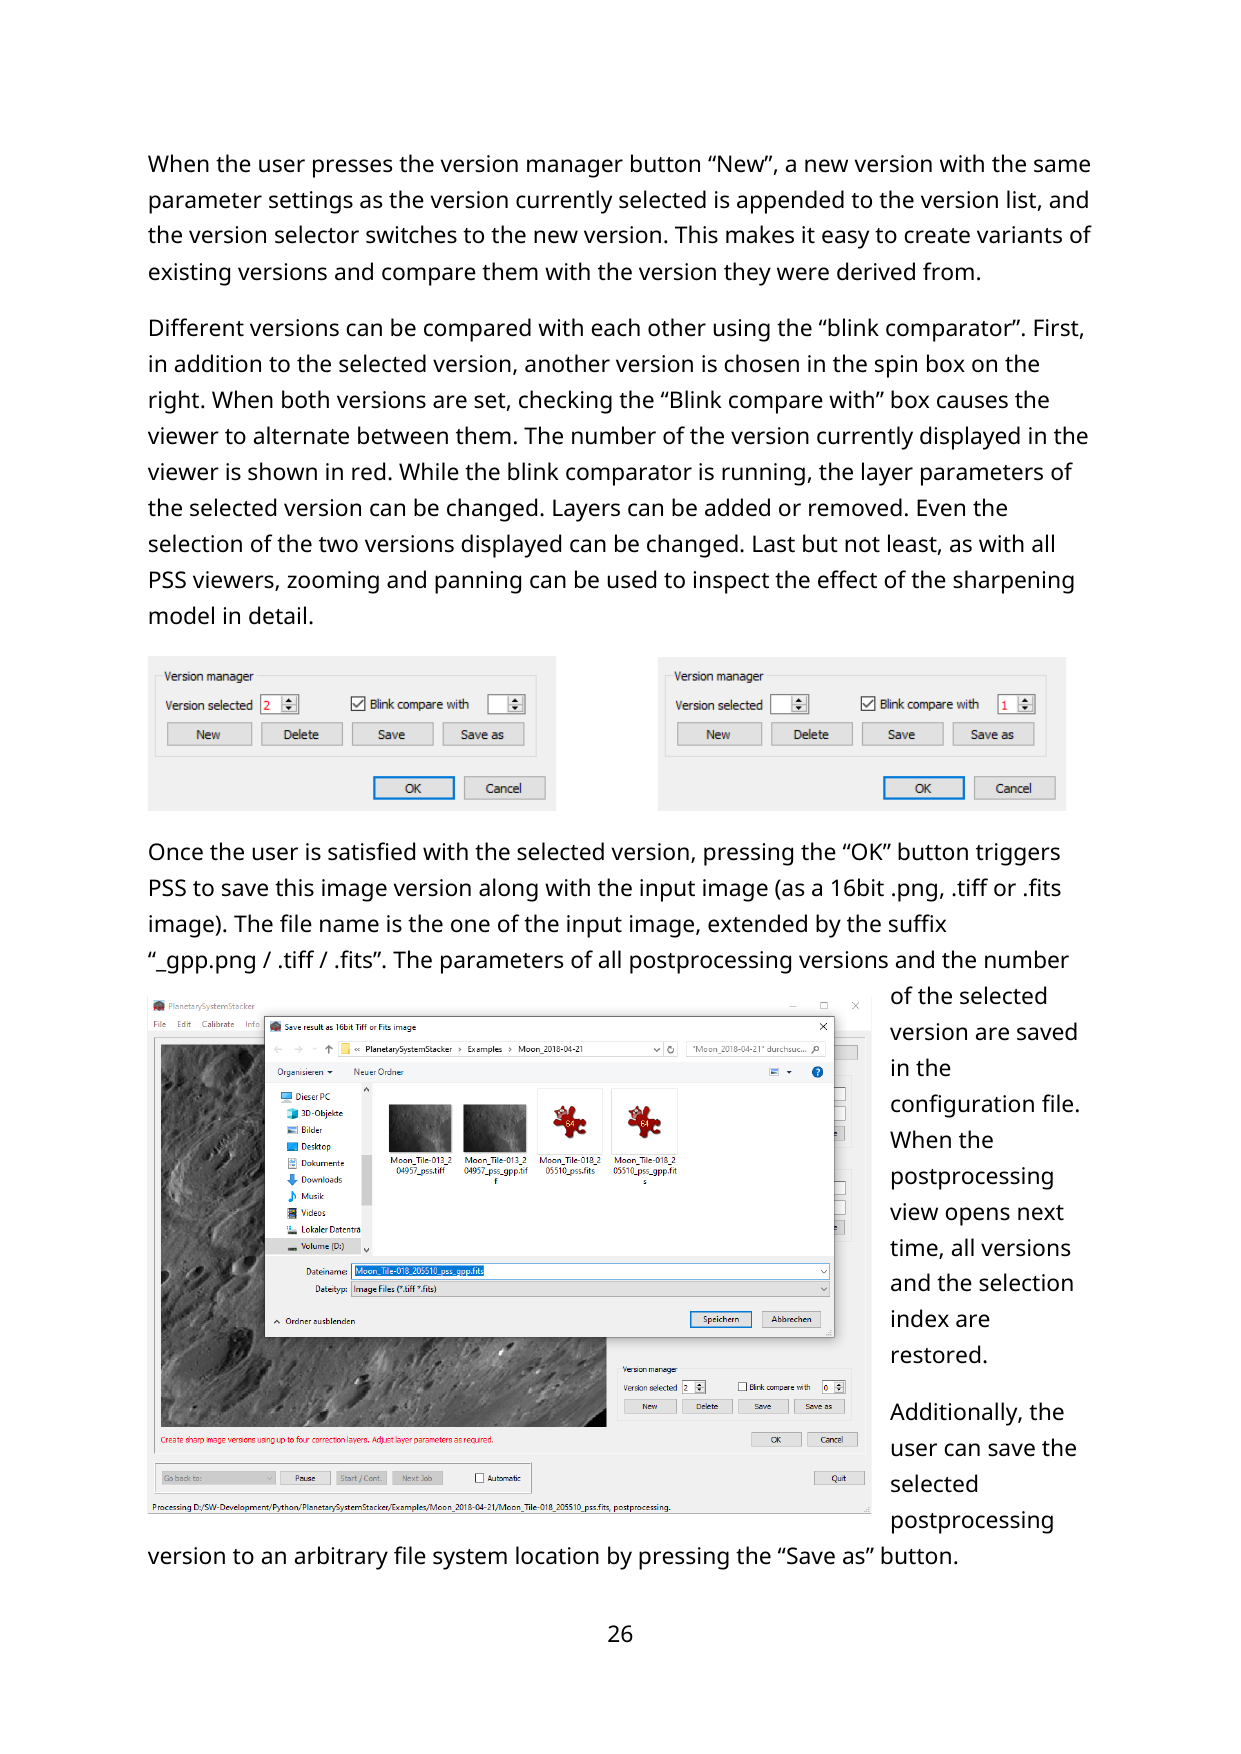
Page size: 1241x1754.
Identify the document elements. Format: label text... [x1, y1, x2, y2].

text Different versions can be compared with each other using the “blink comparator”. First, in addition to the selected version, another version is chosen in the spin box on the right. When both versions are set, checking the “Blink compare with” box causes the viewer to alternate between them. The number of the version currently displayed in the viewer is shown in red. While the blink comparator is running, the layer parameters of the selected version can be changed. Layers can be added or removed. Even the selection of the two versions displayed can be changed. Last but not least, as with all PSS viewers, zooming and panning can be used to inspect the effect of the sharpening model in detail. [148, 312, 1093, 631]
picture [147, 656, 557, 811]
text When the user presses the version manager button “New”, a new version with the same parameter settings as the version currently selected is appended to the version list, and the version selector switches to the new version. This makes it easy to create variants of existing versions and compare them with the version they were derived from. [148, 148, 1093, 287]
picture [657, 657, 1067, 811]
picture [147, 996, 872, 1514]
text Once the user is satisfied with the selected version, pressing the “OK” button triggers PSS to save this image version along with the input image (as a 16bit .png, .tiff or .fits image). The file name is the one of the input image, extended by the suffix “_gpp.png / .tiff / .fits”. The parameters of all postprocessing versions and the number of the selected version are saved in the configuration file. When the postprocessing view opens next time, all versions and the selection index are restored. [148, 836, 1093, 1371]
text Additionally, the user can save the selected postprocessing version to an arbitrary file system location by pressing the “Save as” button. [148, 1396, 1093, 1571]
